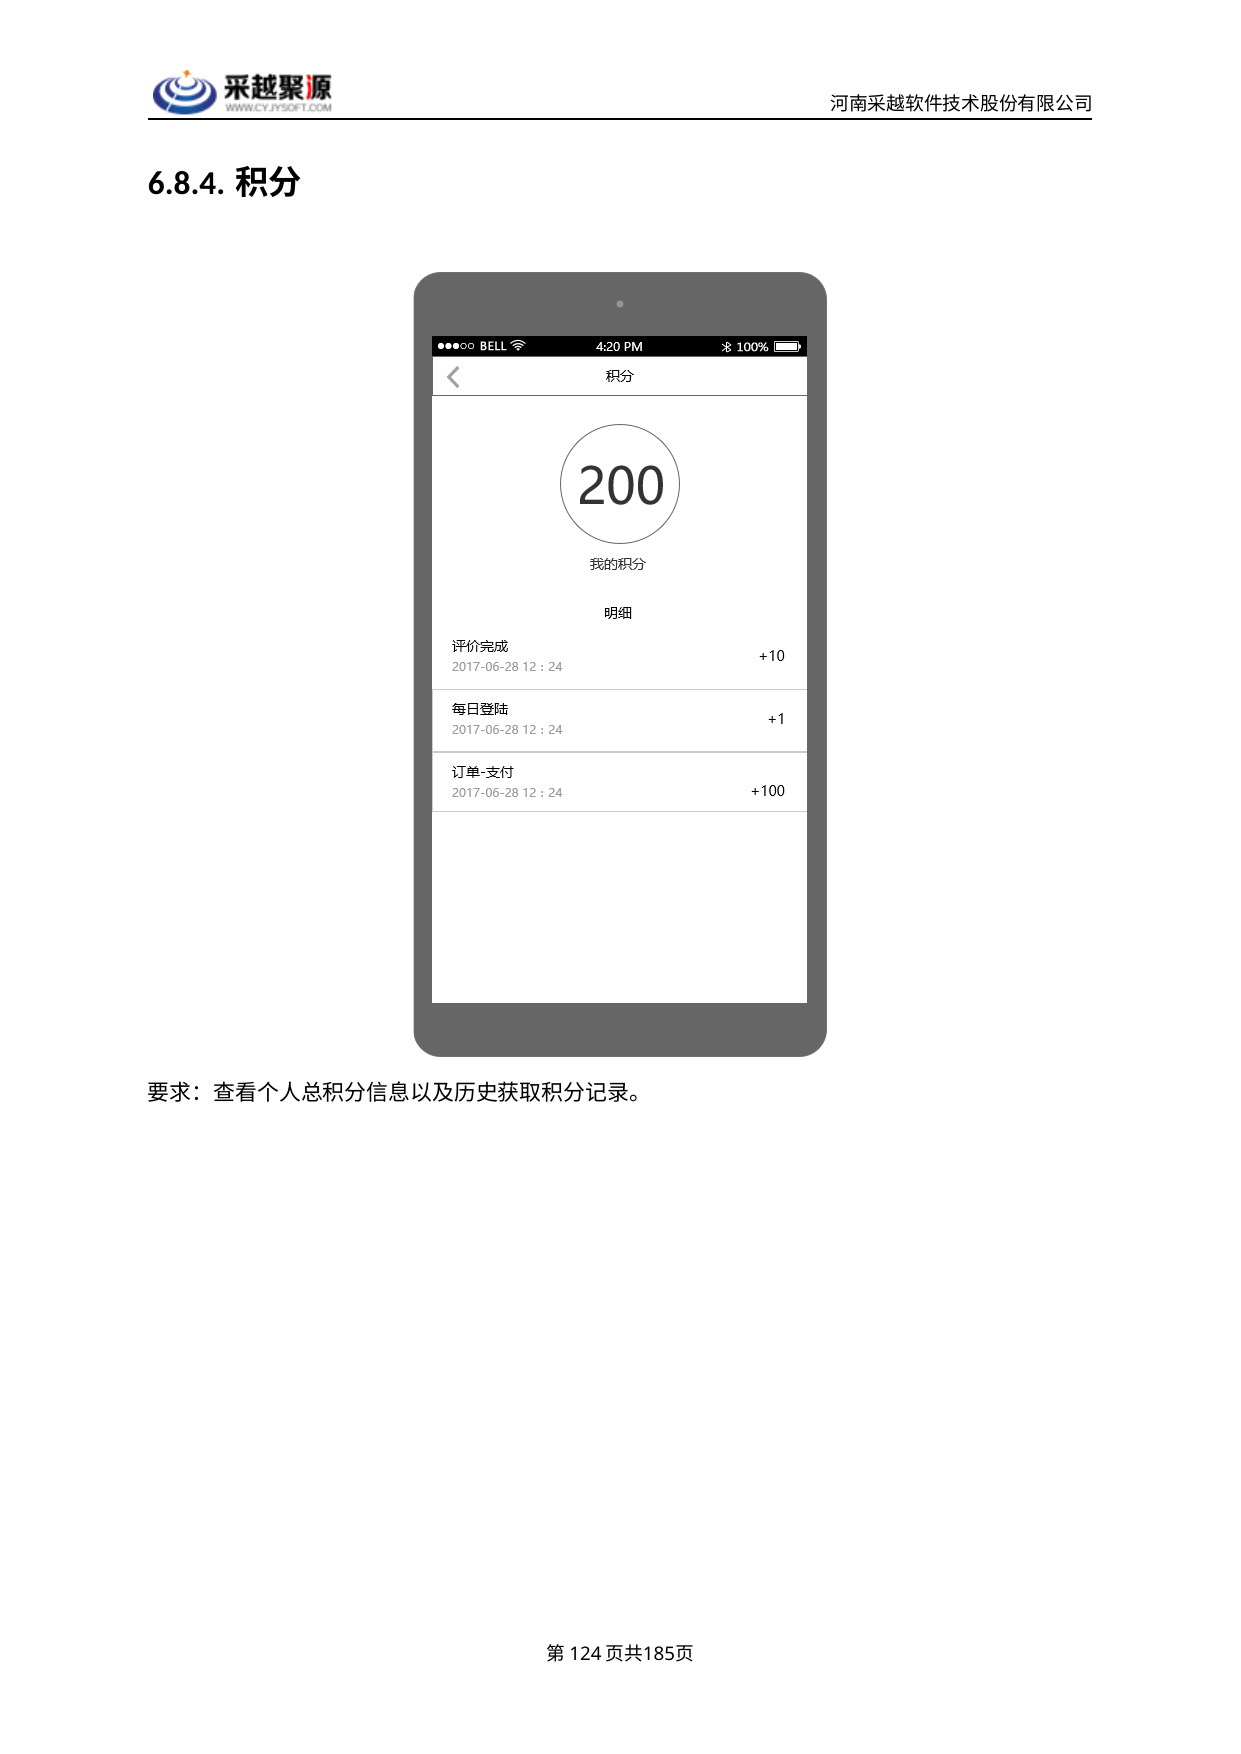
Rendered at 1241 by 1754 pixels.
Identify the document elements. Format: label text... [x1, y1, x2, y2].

subtitle 积分 [148, 149, 1092, 210]
picture [413, 272, 827, 1057]
picture [153, 70, 333, 118]
text 要求：查看个人总积分信息以及历史获取积分记录。 [148, 1060, 1092, 1121]
